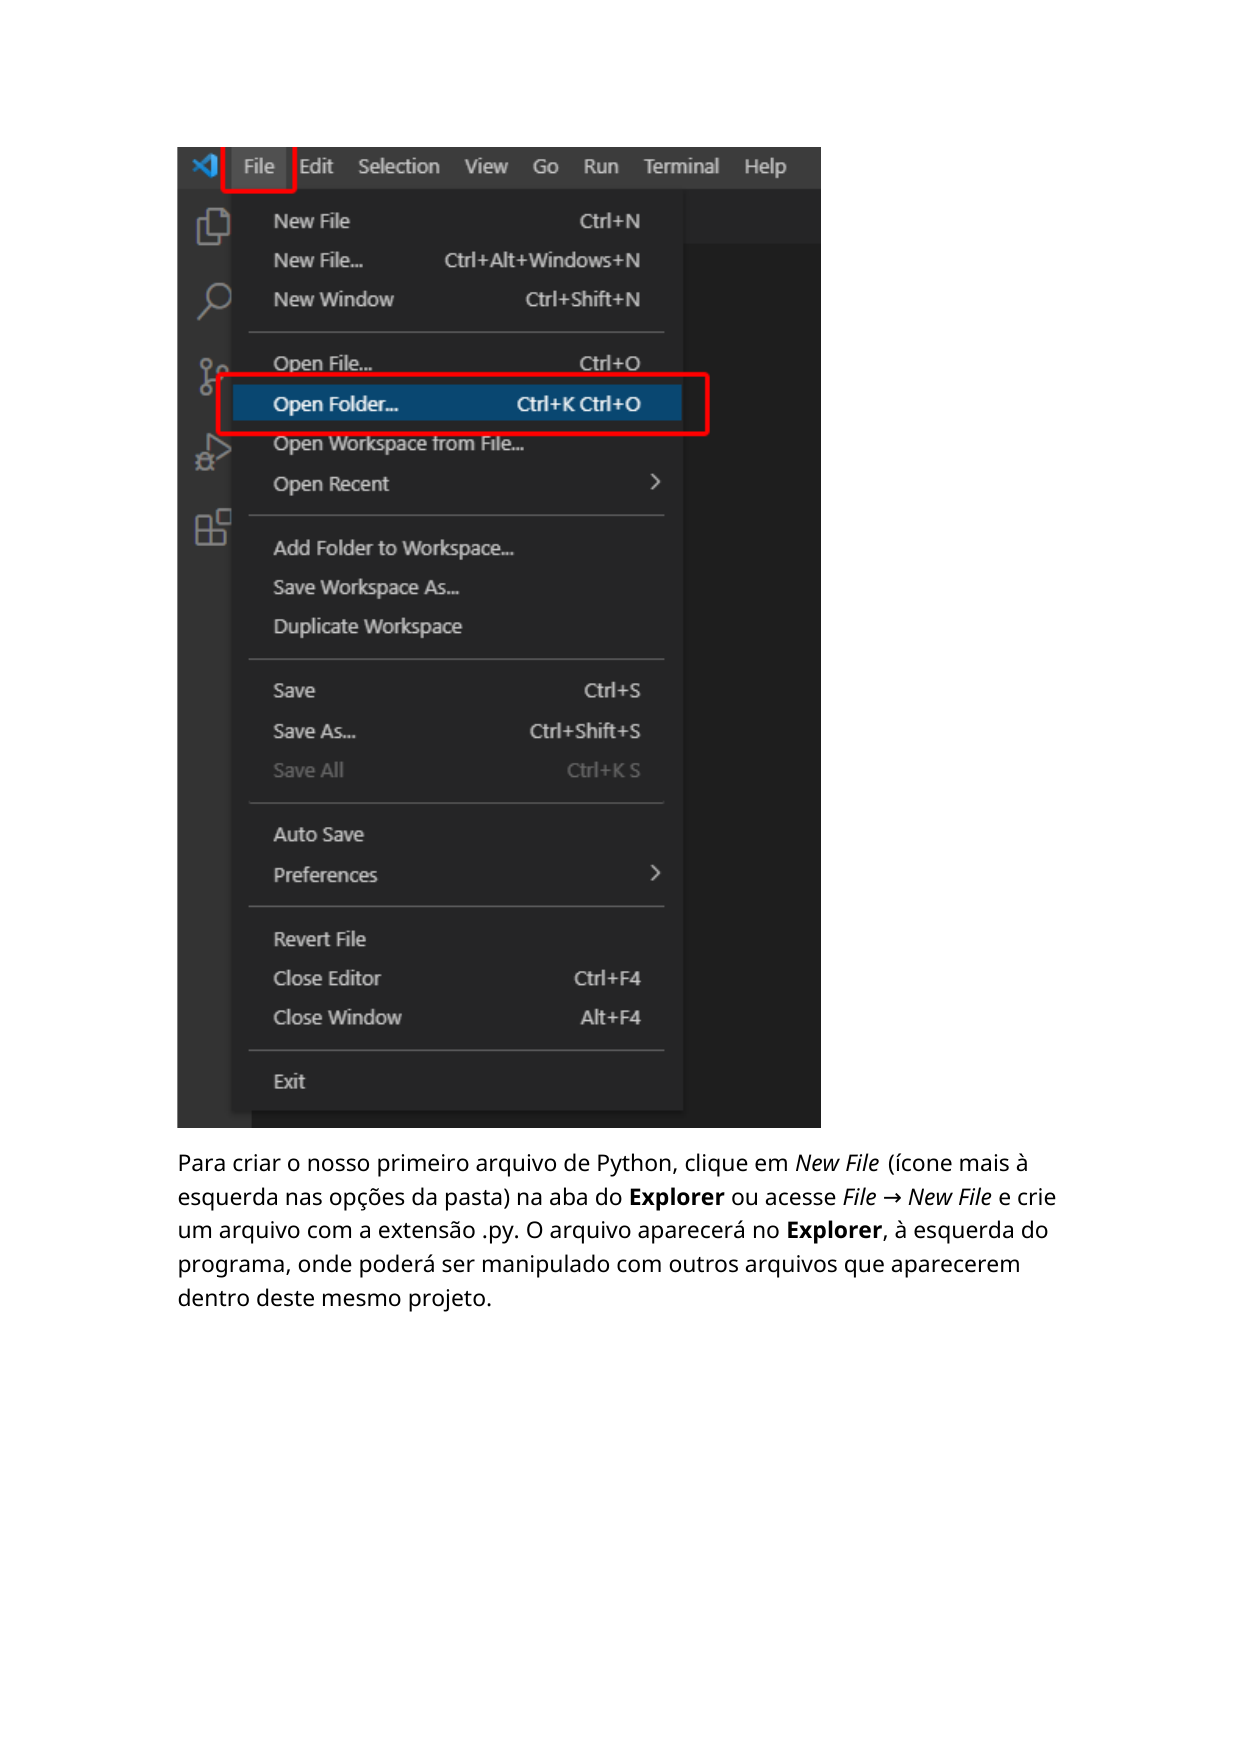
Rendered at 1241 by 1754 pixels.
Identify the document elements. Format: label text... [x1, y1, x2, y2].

text Para criar o nosso primeiro arquivo de Python, clique em New File (ícone mais à esquerda nas opções da pasta) na aba do Explorer ou acesse File → New File e crie um arquivo com a extensão .py. O arquivo aparecerá no Explorer, à esquerda do programa, onde poderá ser manipulado com outros arquivos que aparecerem dentro deste mesmo projeto. [177, 1147, 1063, 1313]
picture [177, 147, 821, 1128]
